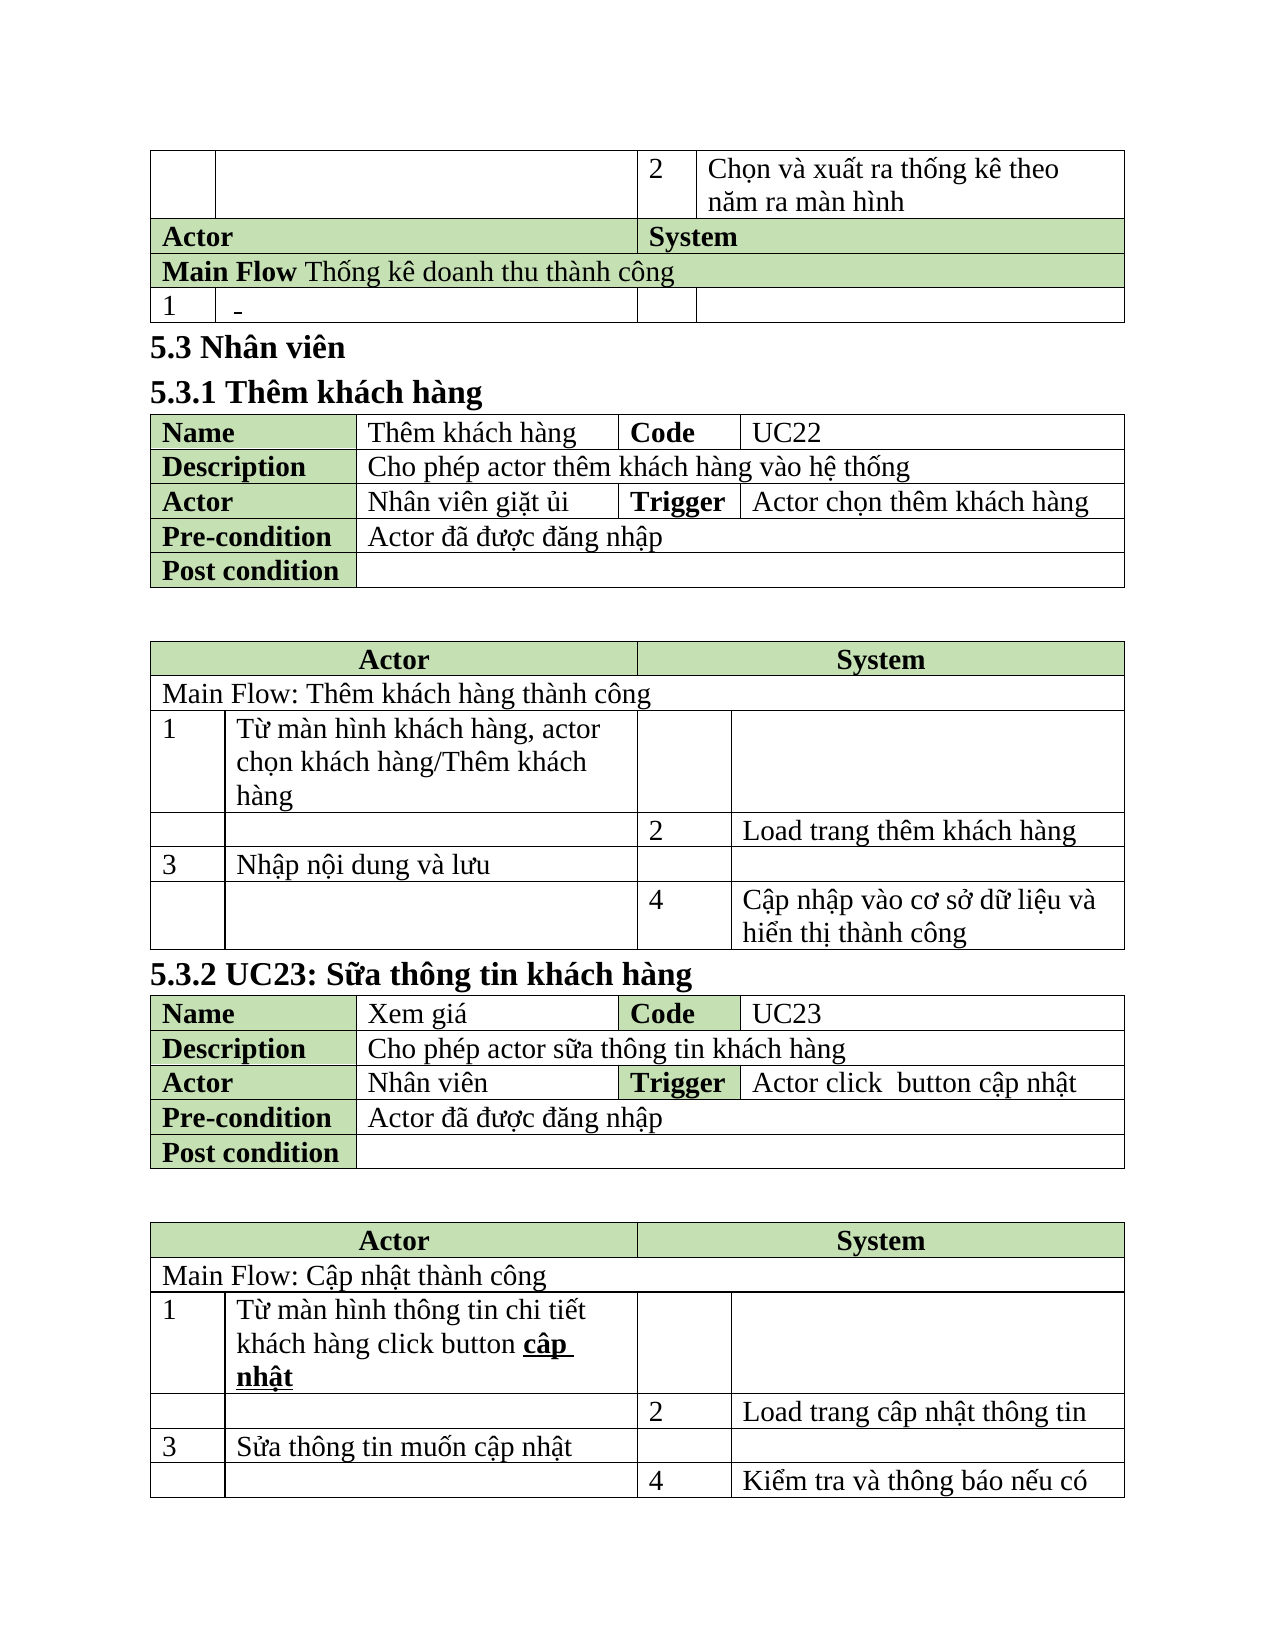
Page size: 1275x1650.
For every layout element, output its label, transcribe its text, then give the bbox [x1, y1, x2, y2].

table_cell [638, 711, 731, 812]
subtitle 5.3.1 Thêm khách hàng [150, 373, 1125, 411]
table_cell Post condition [151, 553, 356, 587]
table_cell [226, 1463, 637, 1497]
table_cell [216, 288, 637, 322]
table_cell [216, 151, 637, 218]
table_cell Load trang câp nhật thông tin [732, 1394, 1124, 1428]
table_cell Actor [151, 219, 637, 253]
table_cell Description [151, 450, 356, 483]
subtitle 5.3.2 UC23: Sữa thông tin khách hàng [150, 954, 1125, 992]
table_cell 3 [151, 1429, 224, 1462]
table_cell Actor đã được đăng nhập [357, 519, 1124, 552]
table_cell [697, 288, 1124, 322]
table_cell Cho phép actor sữa thông tin khách hàng [357, 1031, 1124, 1064]
table_header System [638, 1223, 1124, 1257]
table_cell [151, 151, 215, 218]
table_cell [226, 1394, 637, 1428]
table_cell [357, 1135, 1124, 1168]
table_cell 4 [638, 882, 731, 949]
table_header UC23 [741, 996, 1124, 1030]
table_cell [732, 1293, 1124, 1393]
table_cell Main Flow Thống kê doanh thu thành công [151, 254, 1124, 287]
table_cell [226, 813, 637, 846]
table_header Name [151, 996, 356, 1030]
table_cell Post condition [151, 1135, 356, 1168]
table_header Actor [151, 1223, 637, 1257]
table_cell Actor [151, 1066, 356, 1099]
table_cell [638, 1293, 731, 1393]
table_header Code [619, 415, 740, 448]
table_cell 3 [151, 847, 224, 881]
table_header Code [619, 996, 740, 1030]
table_cell Pre-condition [151, 519, 356, 552]
table_header Name [151, 415, 356, 448]
table_cell Actor click button cập nhật [741, 1066, 1124, 1099]
table_cell Cho phép actor thêm khách hàng vào hệ thống [357, 450, 1124, 483]
table_cell [638, 288, 696, 322]
subtitle 5.3 Nhân viên [150, 327, 1125, 365]
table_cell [732, 1463, 1124, 1497]
table_cell Actor [151, 484, 356, 518]
table_cell Actor chọn thêm khách hàng [741, 484, 1124, 518]
table_cell Trigger [619, 1066, 740, 1099]
table_cell Pre-condition [151, 1100, 356, 1134]
table_header Xem giá [357, 996, 618, 1030]
table_cell System [638, 219, 1124, 253]
table_header Actor [151, 642, 637, 675]
table_cell Chọn và xuất ra thống kê theo năm ra màn hình [697, 151, 1124, 218]
table_cell 1 [151, 1293, 224, 1393]
table_cell [226, 882, 637, 949]
table_cell [638, 847, 731, 881]
table_cell [151, 1463, 224, 1497]
table_cell Nhập nội dung và lưu [226, 847, 637, 881]
table_cell [151, 882, 224, 949]
table_header Thêm khách hàng [357, 415, 618, 448]
table_cell Load trang thêm khách hàng [732, 813, 1124, 846]
table_cell [638, 1429, 731, 1462]
table_header System [638, 642, 1124, 675]
table_cell [151, 813, 224, 846]
table_cell Cập nhập vào cơ sở dữ liệu và hiển thị thành công [732, 882, 1124, 949]
table_cell Trigger [619, 484, 740, 518]
table_cell [732, 847, 1124, 881]
table_cell [732, 711, 1124, 812]
table_cell Nhân viên [357, 1066, 618, 1099]
table_cell 4 [638, 1463, 731, 1497]
table_cell 2 [638, 813, 731, 846]
table_cell 2 [638, 151, 696, 218]
table_header UC22 [741, 415, 1124, 448]
table_cell Description [151, 1031, 356, 1064]
table_cell 1 [151, 288, 215, 322]
table_cell [732, 1429, 1124, 1462]
table_cell Nhân viên giặt ủi [357, 484, 618, 518]
table_cell 1 [151, 711, 224, 812]
table_cell Actor đã được đăng nhập [357, 1100, 1124, 1134]
table_cell Từ màn hình thông tin chi tiết khách hàng click button câp nhật [226, 1293, 637, 1393]
table_cell Main Flow: Cập nhật thành công [151, 1258, 1124, 1291]
table_cell [357, 553, 1124, 587]
table_cell 2 [638, 1394, 731, 1428]
table_cell Main Flow: Thêm khách hàng thành công [151, 676, 1124, 710]
table_cell Từ màn hình khách hàng, actor chọn khách hàng/Thêm khách hàng [226, 711, 637, 812]
table_cell [151, 1394, 224, 1428]
table_cell Sửa thông tin muốn cập nhật [226, 1429, 637, 1462]
